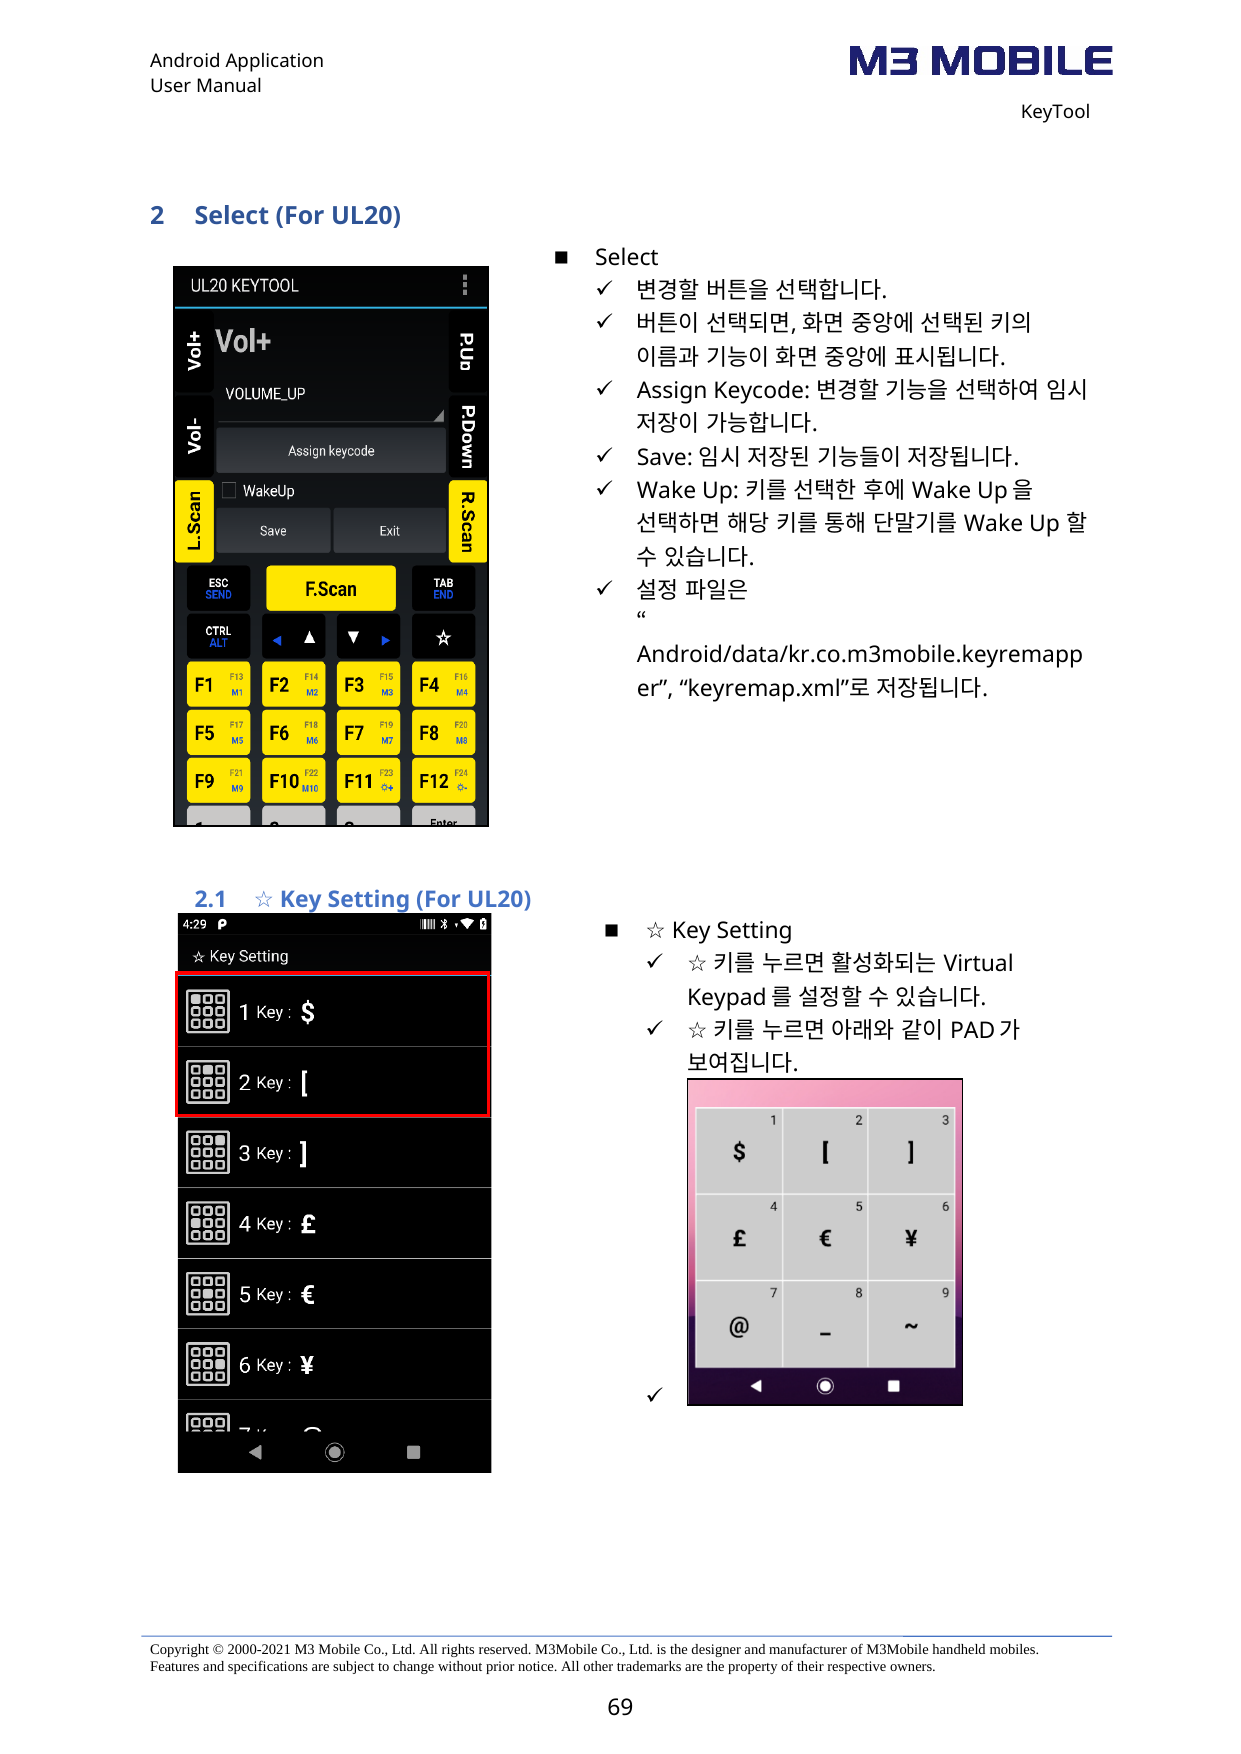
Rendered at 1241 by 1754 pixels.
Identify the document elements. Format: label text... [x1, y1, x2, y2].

picture [175, 267, 487, 825]
table_header [167, 914, 551, 1529]
subtitle Select (For UL20) [150, 198, 1090, 232]
picture [850, 46, 1113, 75]
picture [688, 1080, 962, 1404]
table_header [161, 241, 500, 830]
table_header Select 변경할 버튼을 선택합니다. 버튼이 선택되면, 화면 중앙에 선택된 키의 이름과 기능이 화면 중앙에 표시됩니다. Assign Keycode: 변경할 기능을 선택하여 임시 저장이 가능합니다. Save: 임시 저장된 기능들이 저장됩니다. Wake Up: 키를 선택한 후에 Wake Up을 선택하면 해당 키를 통해 단말기를 Wake Up 할 수 있습니다. 설정 파일은 “Android/data/kr.co.m3mobile.keyremapper”, “keyremap.xml”로 저장됩니다. [500, 241, 1107, 830]
picture [178, 975, 487, 1114]
picture [177, 913, 492, 1473]
table_header ☆ Key Setting ☆ 키를 누르면 활성화되는 Virtual Keypad를 설정할 수 있습니다. ☆ 키를 누르면 아래와 같이 PAD가 보여집니다. [551, 914, 1074, 1529]
subtitle ☆ Key Setting (For UL20) [194, 882, 1090, 914]
